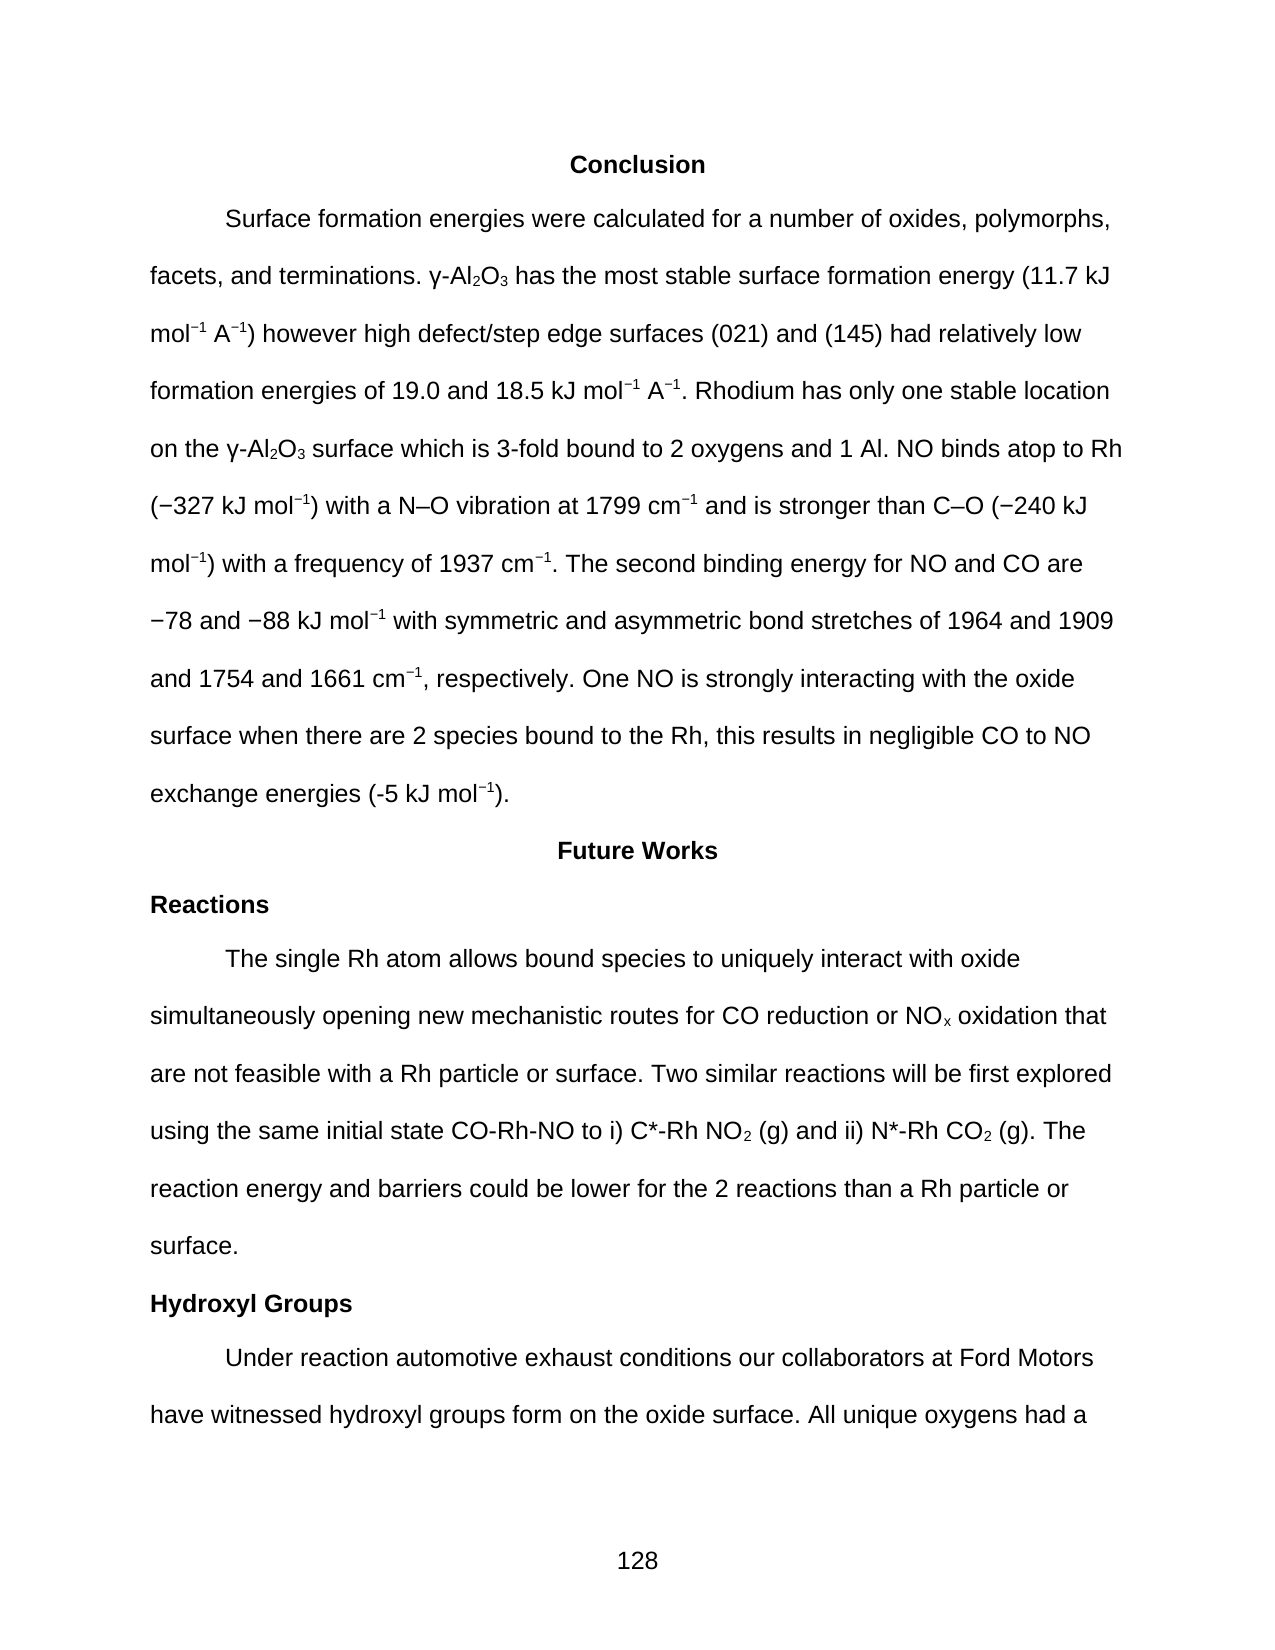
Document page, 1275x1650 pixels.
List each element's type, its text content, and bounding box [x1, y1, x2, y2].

subtitle Reactions [150, 890, 1125, 919]
subtitle Hydroxyl Groups [150, 1289, 1125, 1317]
subtitle Future Works [150, 836, 1125, 865]
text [150, 1342, 1125, 1429]
text The single Rh atom allows bound species to uniquely interact with oxide simultaneously opening new mechanistic routes for CO reduction or NOx oxidation that are not feasible with a Rh particle or surface. Two similar reactions will be first explored using the same initial state CO-Rh-NO to i) C*-Rh NO2 (g) and ii) N*-Rh CO2 (g). The reaction energy and barriers could be lower for the 2 reactions than a Rh particle or surface. [150, 944, 1125, 1260]
subtitle Conclusion [150, 150, 1125, 179]
text Surface formation energies were calculated for a number of oxides, polymorphs, facets, and terminations. γ-Al2O3 has the most stable surface formation energy (11.7 kJ mol−1 A−1) however high defect/step edge surfaces (021) and (145) had relatively low formation energies of 19.0 and 18.5 kJ mol−1 A−1. Rhodium has only one stable location on the γ-Al2O3 surface which is 3-fold bound to 2 oxygens and 1 Al. NO binds atop to Rh (−327 kJ mol−1) with a N–O vibration at 1799 cm−1 and is stronger than C–O (−240 kJ mol−1) with a frequency of 1937 cm−1. The second binding energy for NO and CO are −78 and −88 kJ mol−1 with symmetric and asymmetric bond stretches of 1964 and 1909 and 1754 and 1661 cm−1, respectively. One NO is strongly interacting with the oxide surface when there are 2 species bound to the Rh, this results in negligible CO to NO exchange energies (-5 kJ mol−1). [150, 204, 1125, 807]
